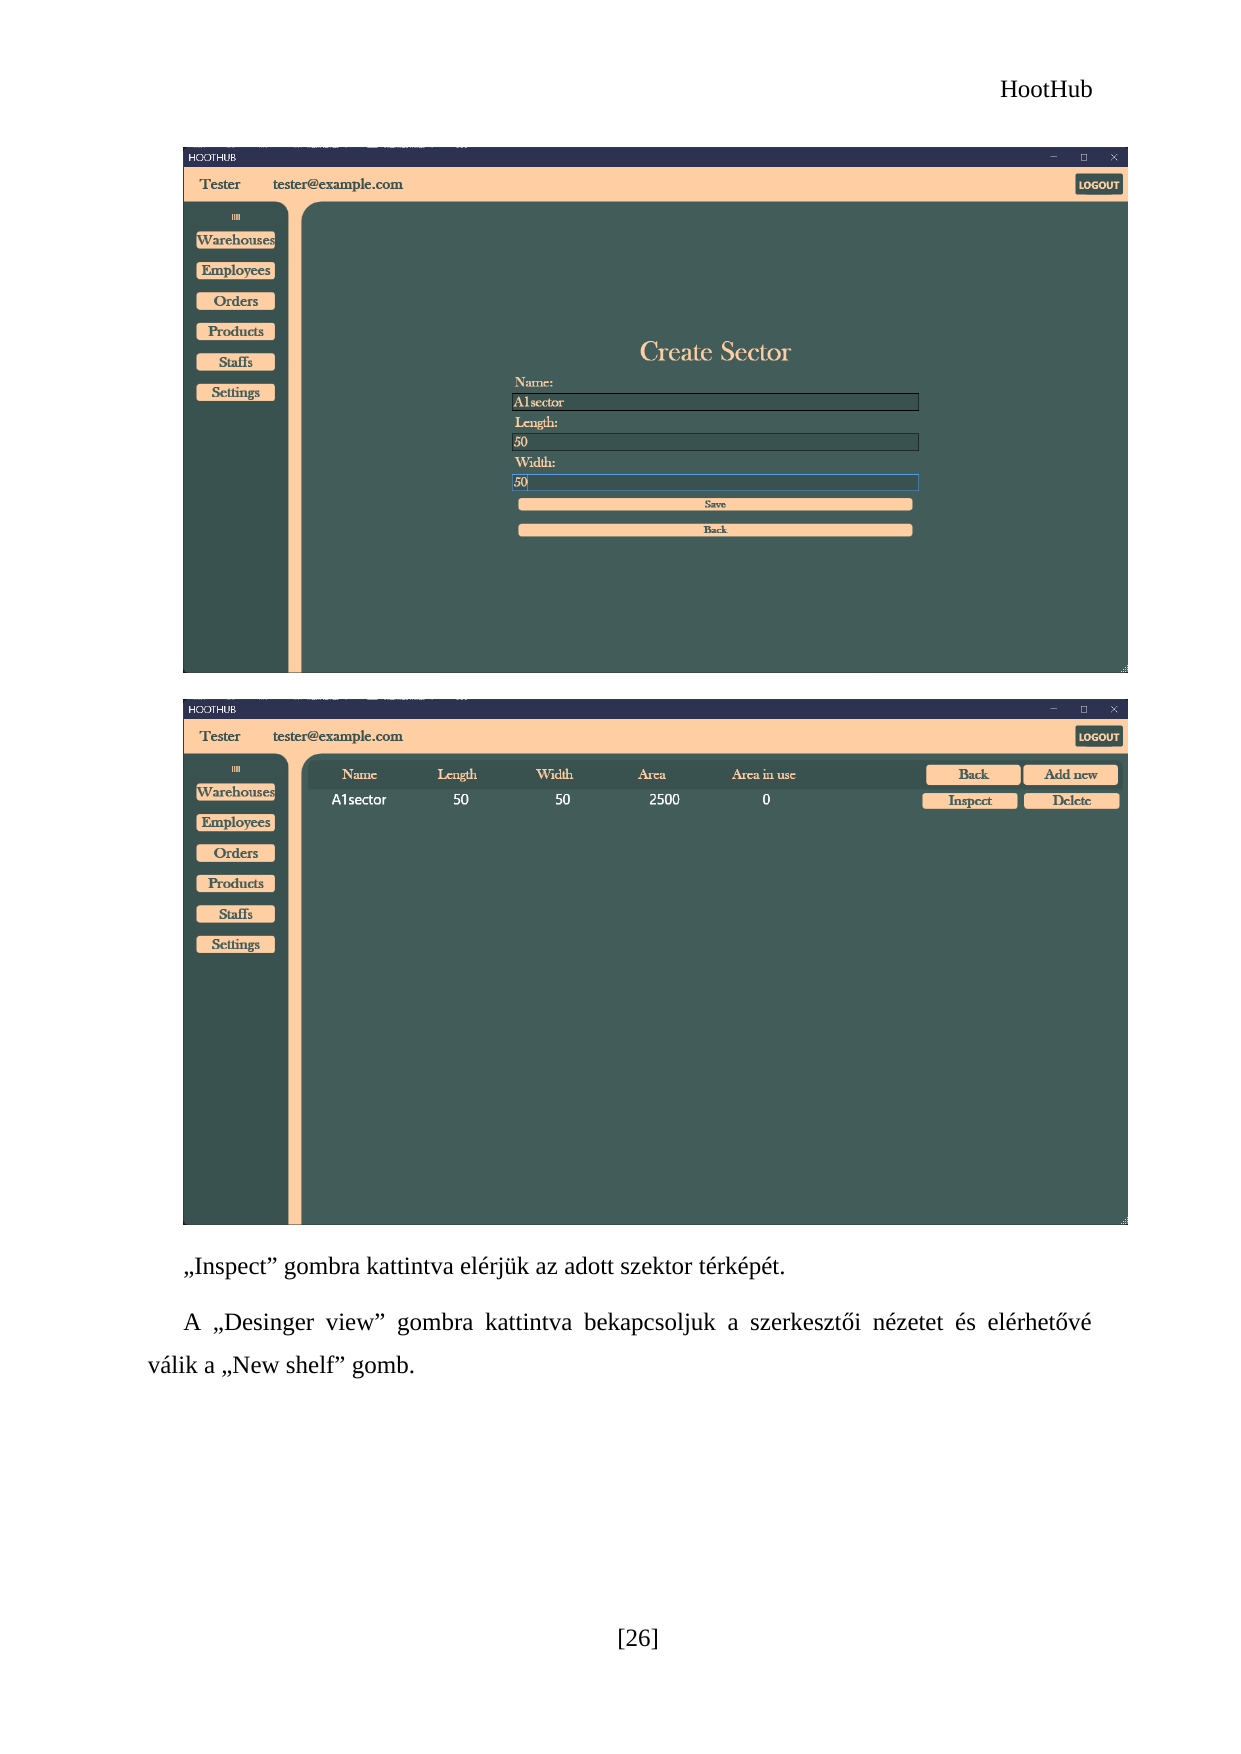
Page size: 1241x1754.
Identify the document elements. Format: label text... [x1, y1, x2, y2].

text A „Desinger view” gombra kattintva bekapcsoljuk a szerkesztői nézetet és elérhetővé válik a „New shelf” gomb. [148, 1307, 1093, 1379]
picture [183, 147, 1128, 673]
text „Inspect” gombra kattintva elérjük az adott szektor térképét. [148, 1251, 1093, 1280]
picture [183, 699, 1128, 1225]
